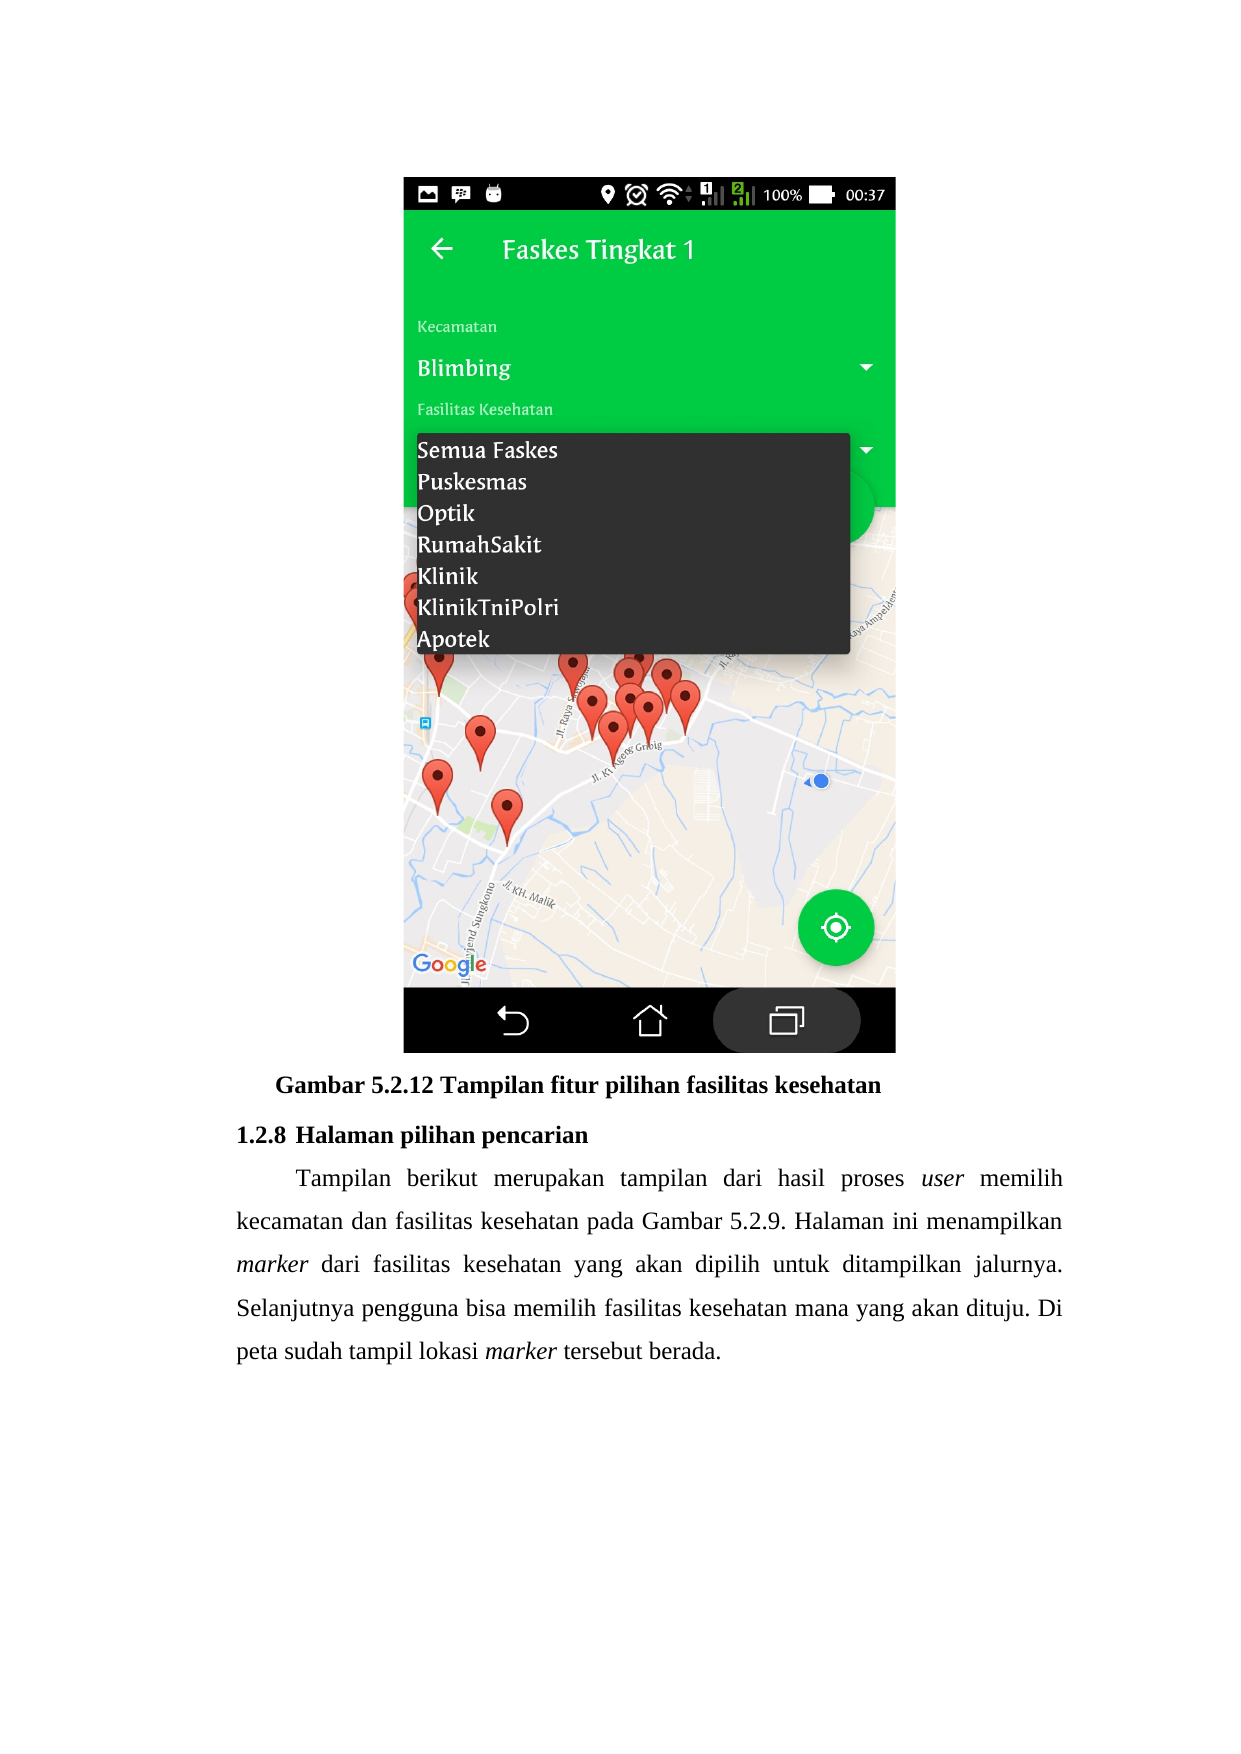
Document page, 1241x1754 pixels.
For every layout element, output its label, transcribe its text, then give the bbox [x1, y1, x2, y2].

subtitle Halaman pilihan pencarian [236, 1120, 1063, 1149]
picture [403, 177, 896, 1053]
text Tampilan berikut merupakan tampilan dari hasil proses user memilih kecamatan dan fasilitas kesehatan pada Gambar 5.2.9. Halaman ini menampilkan marker dari fasilitas kesehatan yang akan dipilih untuk ditampilkan jalurnya. Selanjutnya pengguna bisa memilih fasilitas kesehatan mana yang akan dituju. Di peta sudah tampil lokasi marker tersebut berada. [236, 1163, 1063, 1364]
